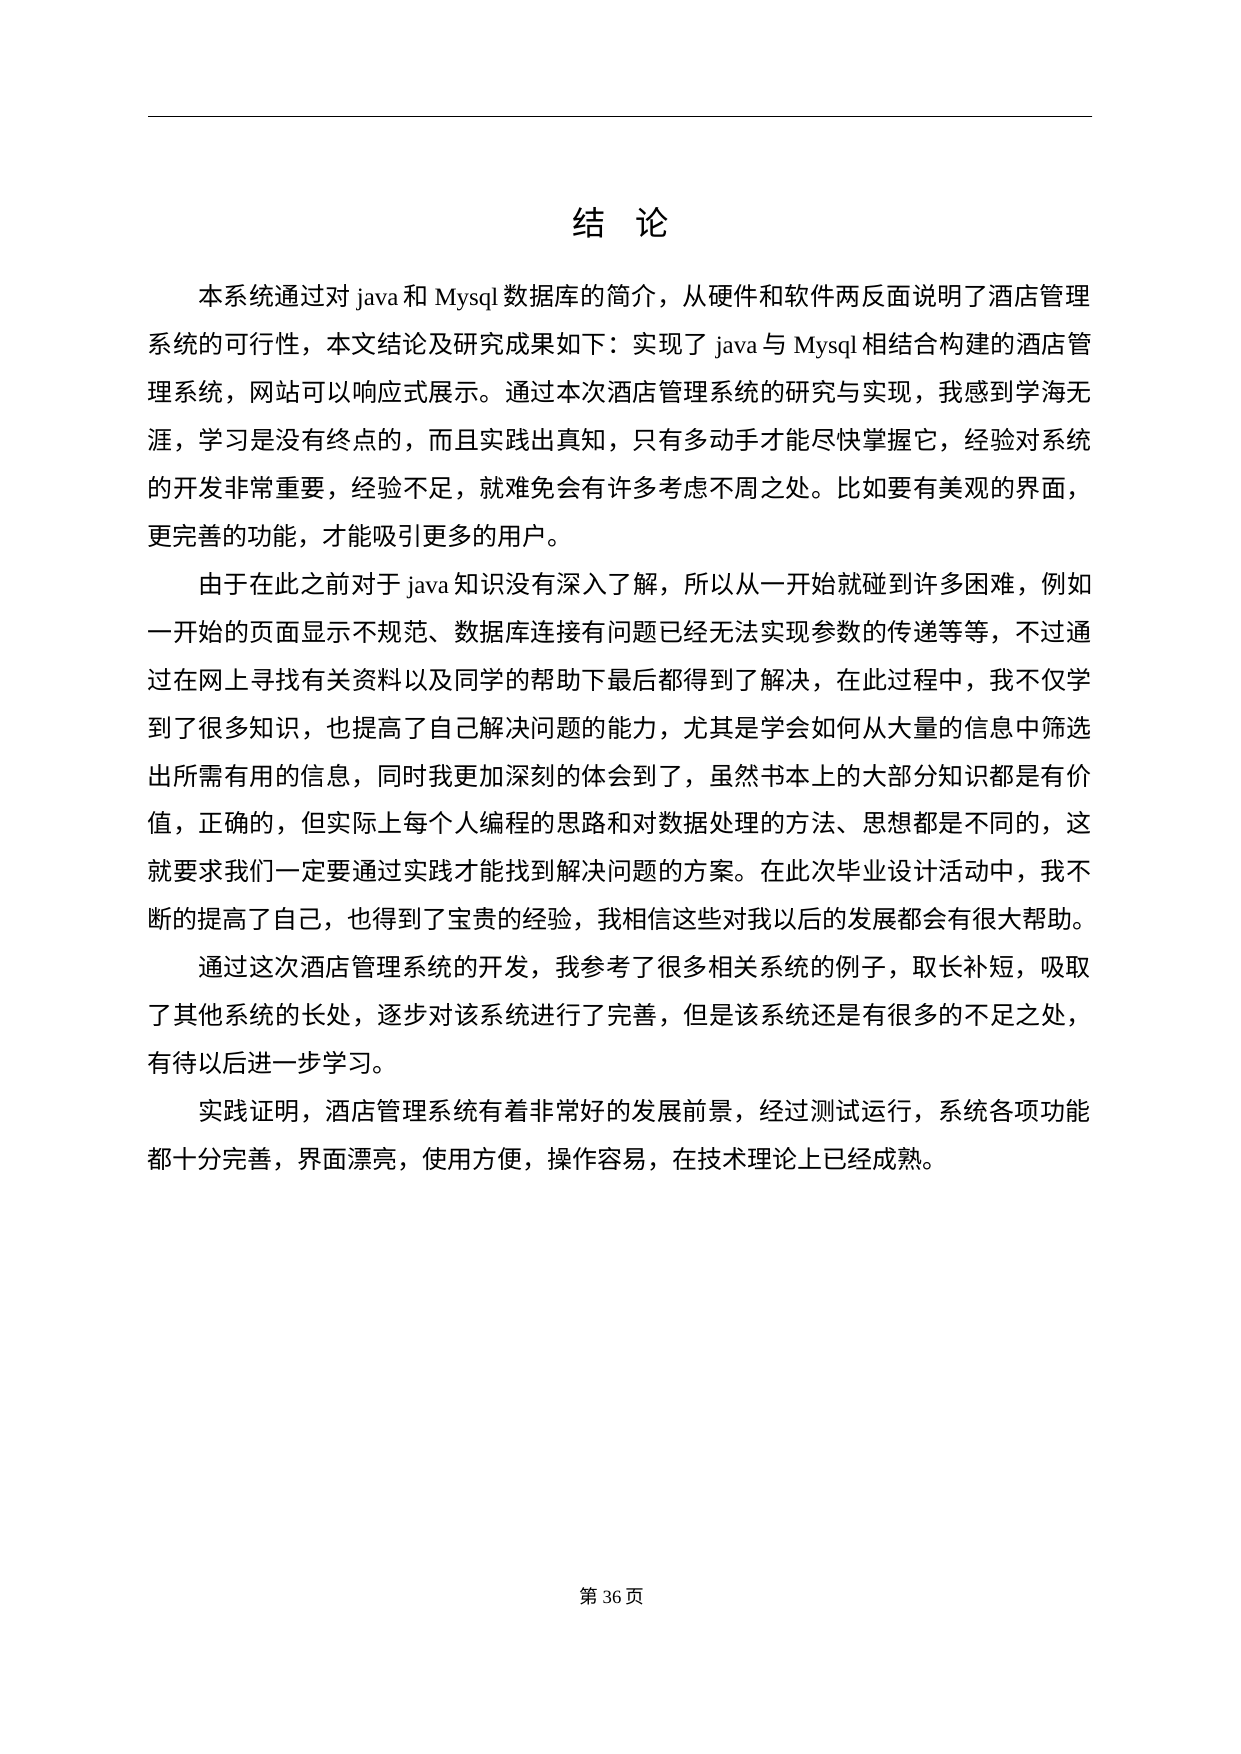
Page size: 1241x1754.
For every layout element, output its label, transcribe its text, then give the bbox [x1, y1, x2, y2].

text 由于在此之前对于java知识没有深入了解，所以从一开始就碰到许多困难，例如一开始的页面显示不规范、数据库连接有问题已经无法实现参数的传递等等，不过通过在网上寻找有关资料以及同学的帮助下最后都得到了解决，在此过程中，我不仅学到了很多知识，也提高了自己解决问题的能力，尤其是学会如何从大量的信息中筛选出所需有用的信息，同时我更加深刻的体会到了，虽然书本上的大部分知识都是有价值，正确的，但实际上每个人编程的思路和对数据处理的方法、思想都是不同的，这就要求我们一定要通过实践才能找到解决问题的方案。在此次毕业设计活动中，我不断的提高了自己，也得到了宝贵的经验，我相信这些对我以后的发展都会有很大帮助。 [148, 555, 1092, 938]
text 通过这次酒店管理系统的开发，我参考了很多相关系统的例子，取长补短，吸取了其他系统的长处，逐步对该系统进行了完善，但是该系统还是有很多的不足之处，有待以后进一步学习。 [148, 938, 1092, 1082]
subtitle 结 论 [148, 205, 1092, 242]
text 实践证明，酒店管理系统有着非常好的发展前景，经过测试运行，系统各项功能都十分完善，界面漂亮，使用方便，操作容易，在技术理论上已经成熟。 [148, 1082, 1092, 1178]
text 本系统通过对java和Mysql数据库的简介，从硬件和软件两反面说明了酒店管理系统的可行性，本文结论及研究成果如下：实现了java与Mysql相结合构建的酒店管理系统，网站可以响应式展示。通过本次酒店管理系统的研究与实现，我感到学海无涯，学习是没有终点的，而且实践出真知，只有多动手才能尽快掌握它，经验对系统的开发非常重要，经验不足，就难免会有许多考虑不周之处。比如要有美观的界面，更完善的功能，才能吸引更多的用户。 [148, 267, 1092, 555]
